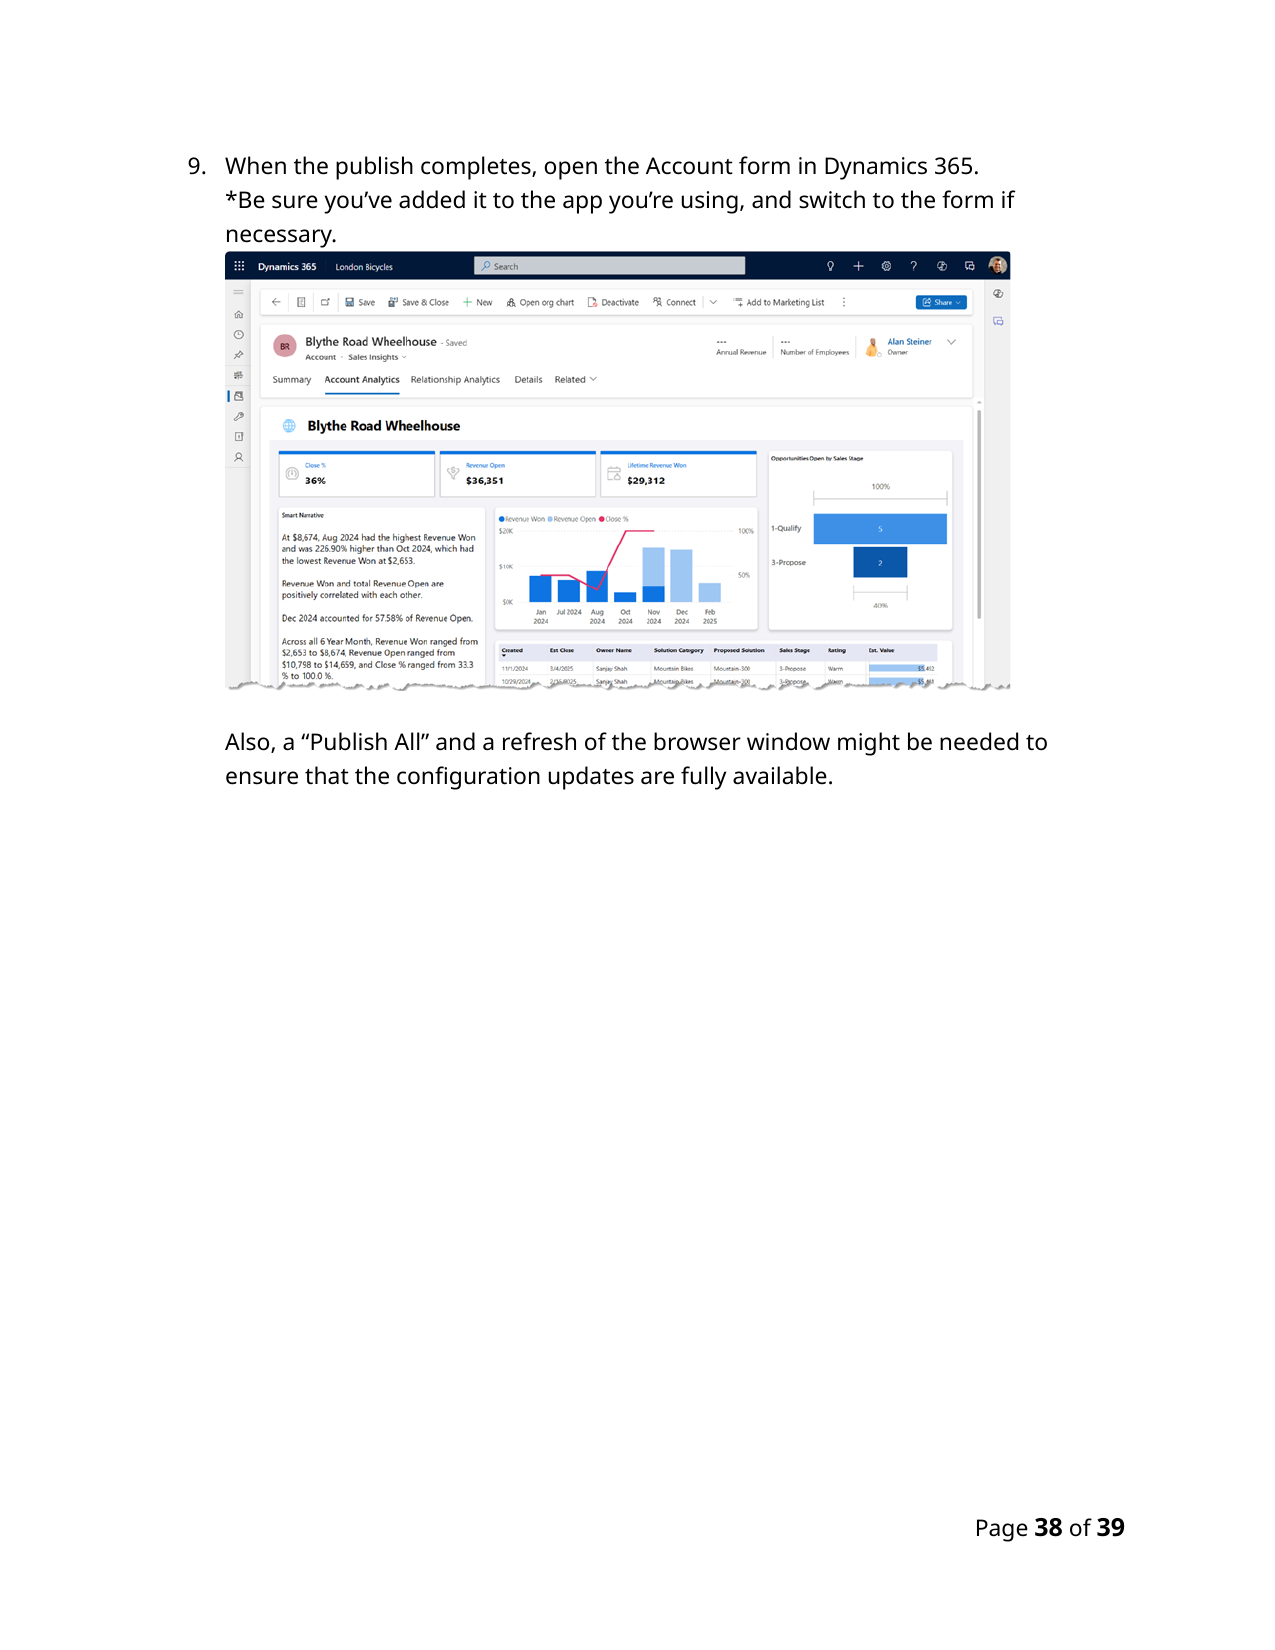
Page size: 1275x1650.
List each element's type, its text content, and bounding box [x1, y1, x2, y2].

picture [225, 251, 1011, 691]
